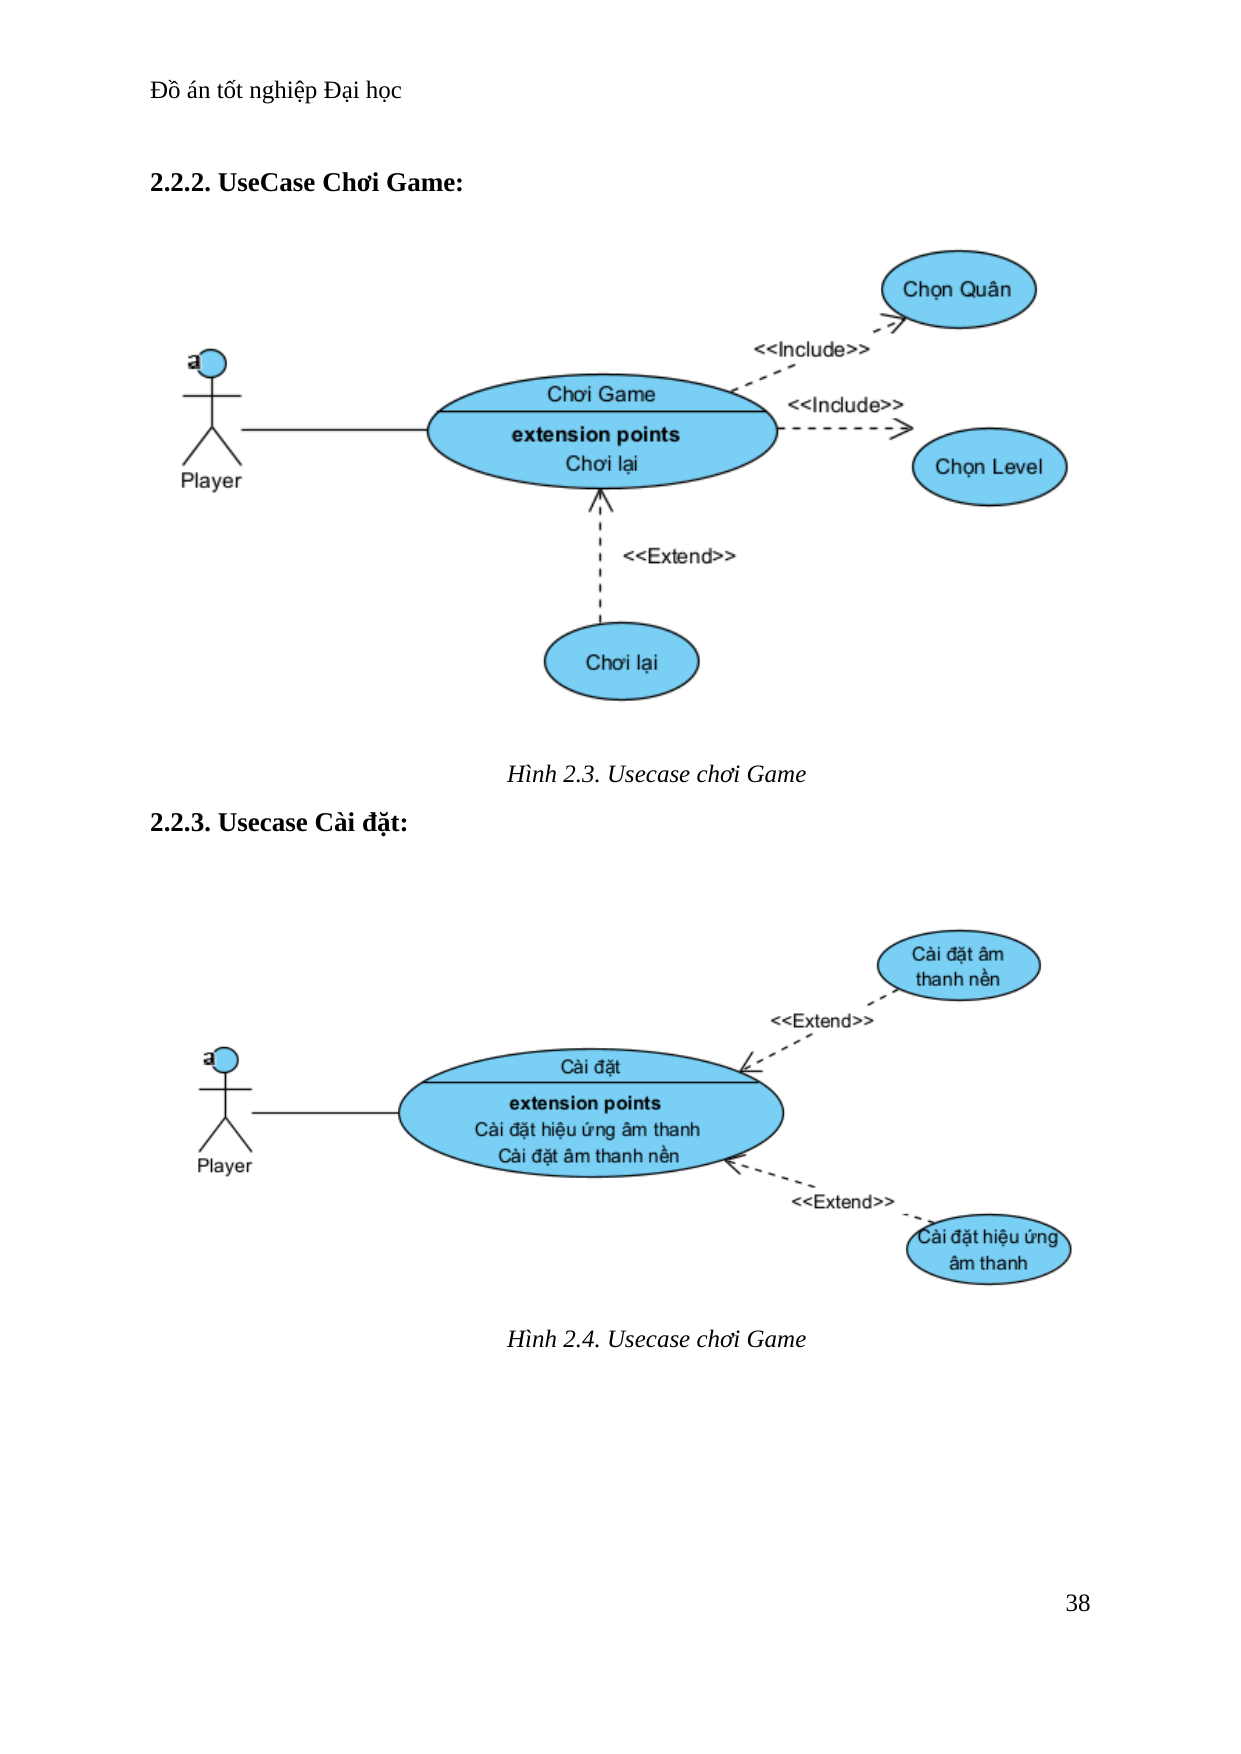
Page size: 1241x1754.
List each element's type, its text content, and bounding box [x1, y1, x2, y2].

subtitle Hình 2.3. Usecase chơi Game [150, 759, 1090, 788]
picture [150, 855, 1091, 1306]
picture [150, 215, 1091, 741]
subtitle 2.2.3. Usecase Cài đặt: [150, 806, 1090, 837]
subtitle Hình 2.4. Usecase chơi Game [150, 1324, 1090, 1353]
subtitle 2.2.2. UseCase Chơi Game: [150, 166, 1090, 197]
